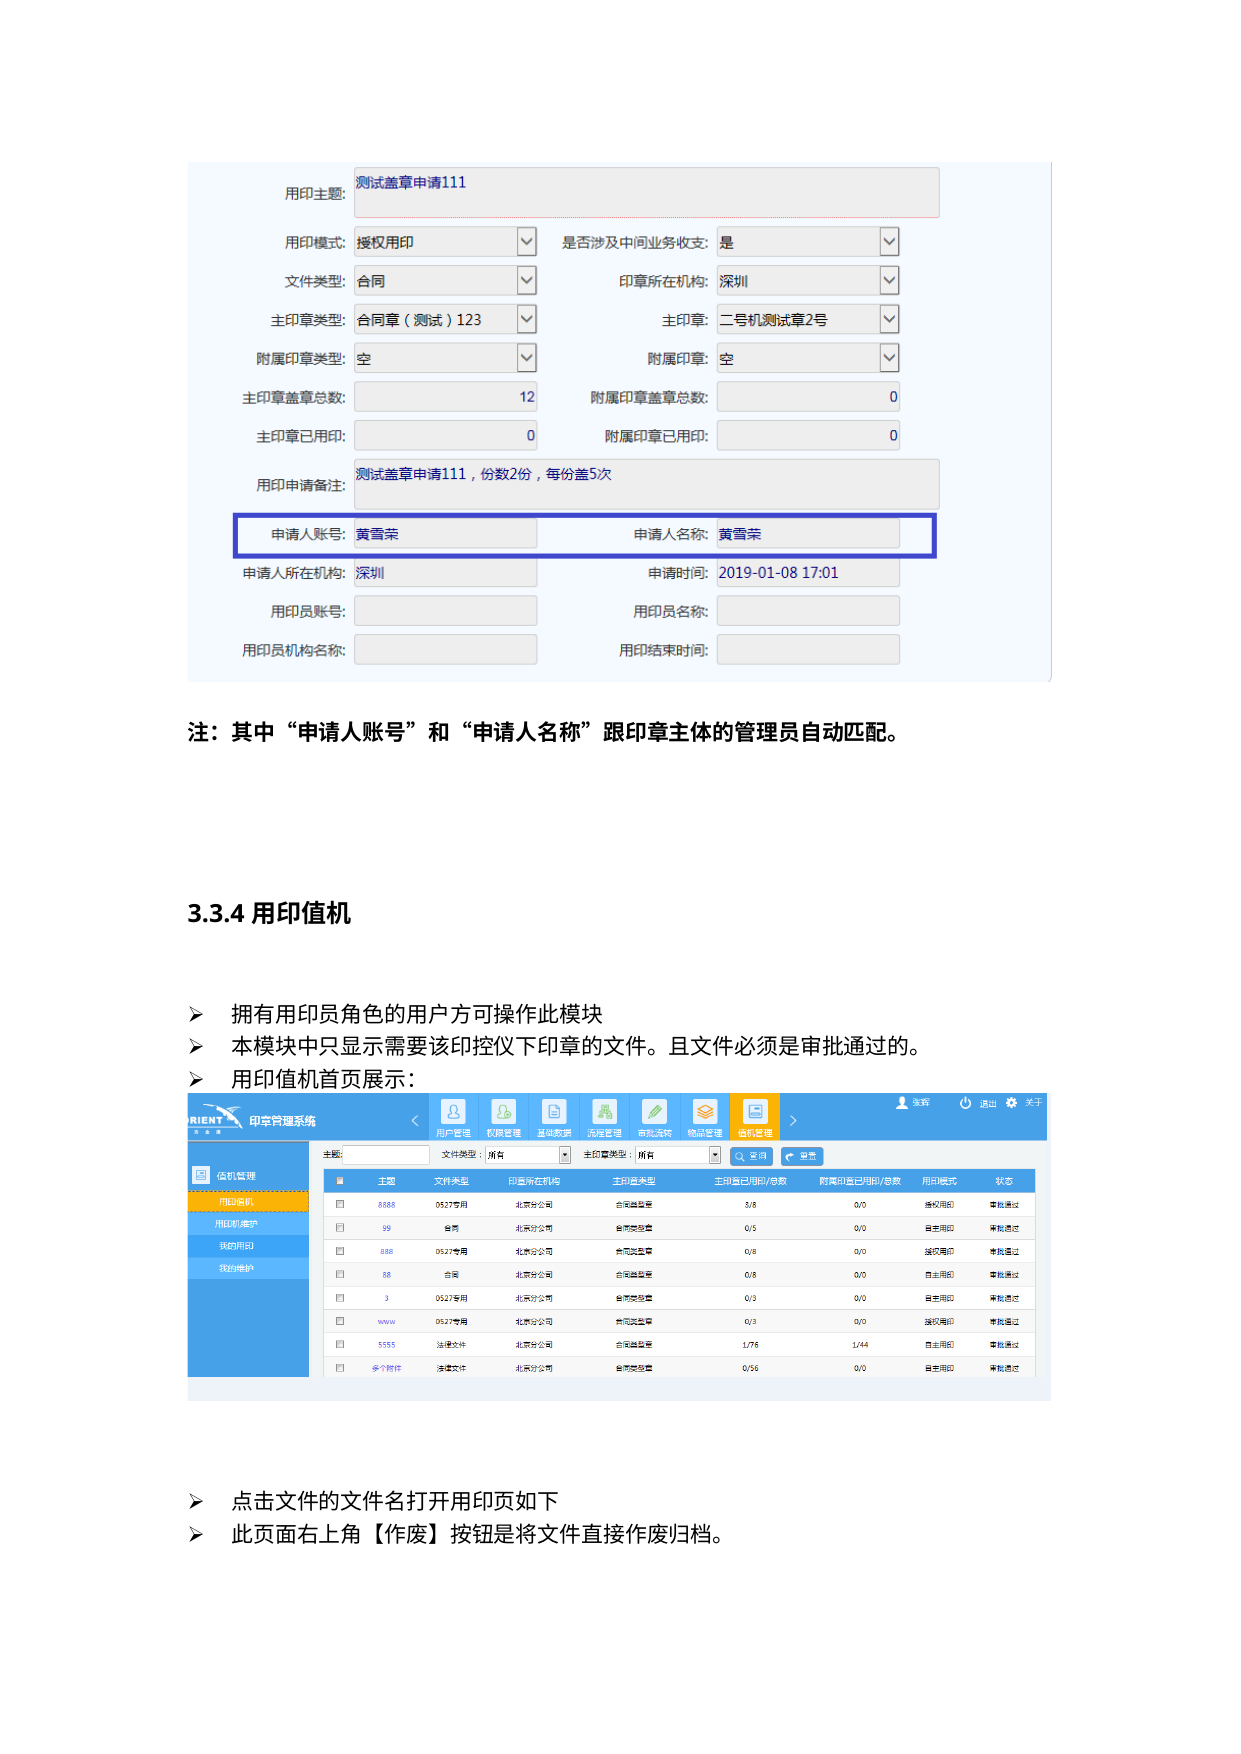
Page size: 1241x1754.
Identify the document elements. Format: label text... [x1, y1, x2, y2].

text 3.3.4 用印值机 [187, 880, 1053, 945]
picture [187, 1093, 1051, 1401]
text 注：其中“申请人账号”和“申请人名称”跟印章主体的管理员自动匹配。 [187, 714, 1053, 747]
picture [187, 162, 1053, 682]
list 拥有用印员角色的用户方可操作此模块 [187, 996, 1053, 1029]
list 本模块中只显示需要该印控仪下印章的文件。且文件必须是审批通过的。 [187, 1029, 1053, 1061]
list 点击文件的文件名打开用印页如下 [187, 1484, 1053, 1516]
list 此页面右上角【作废】按钮是将文件直接作废归档。 [187, 1516, 1053, 1549]
list 用印值机首页展示： [187, 1061, 1053, 1094]
